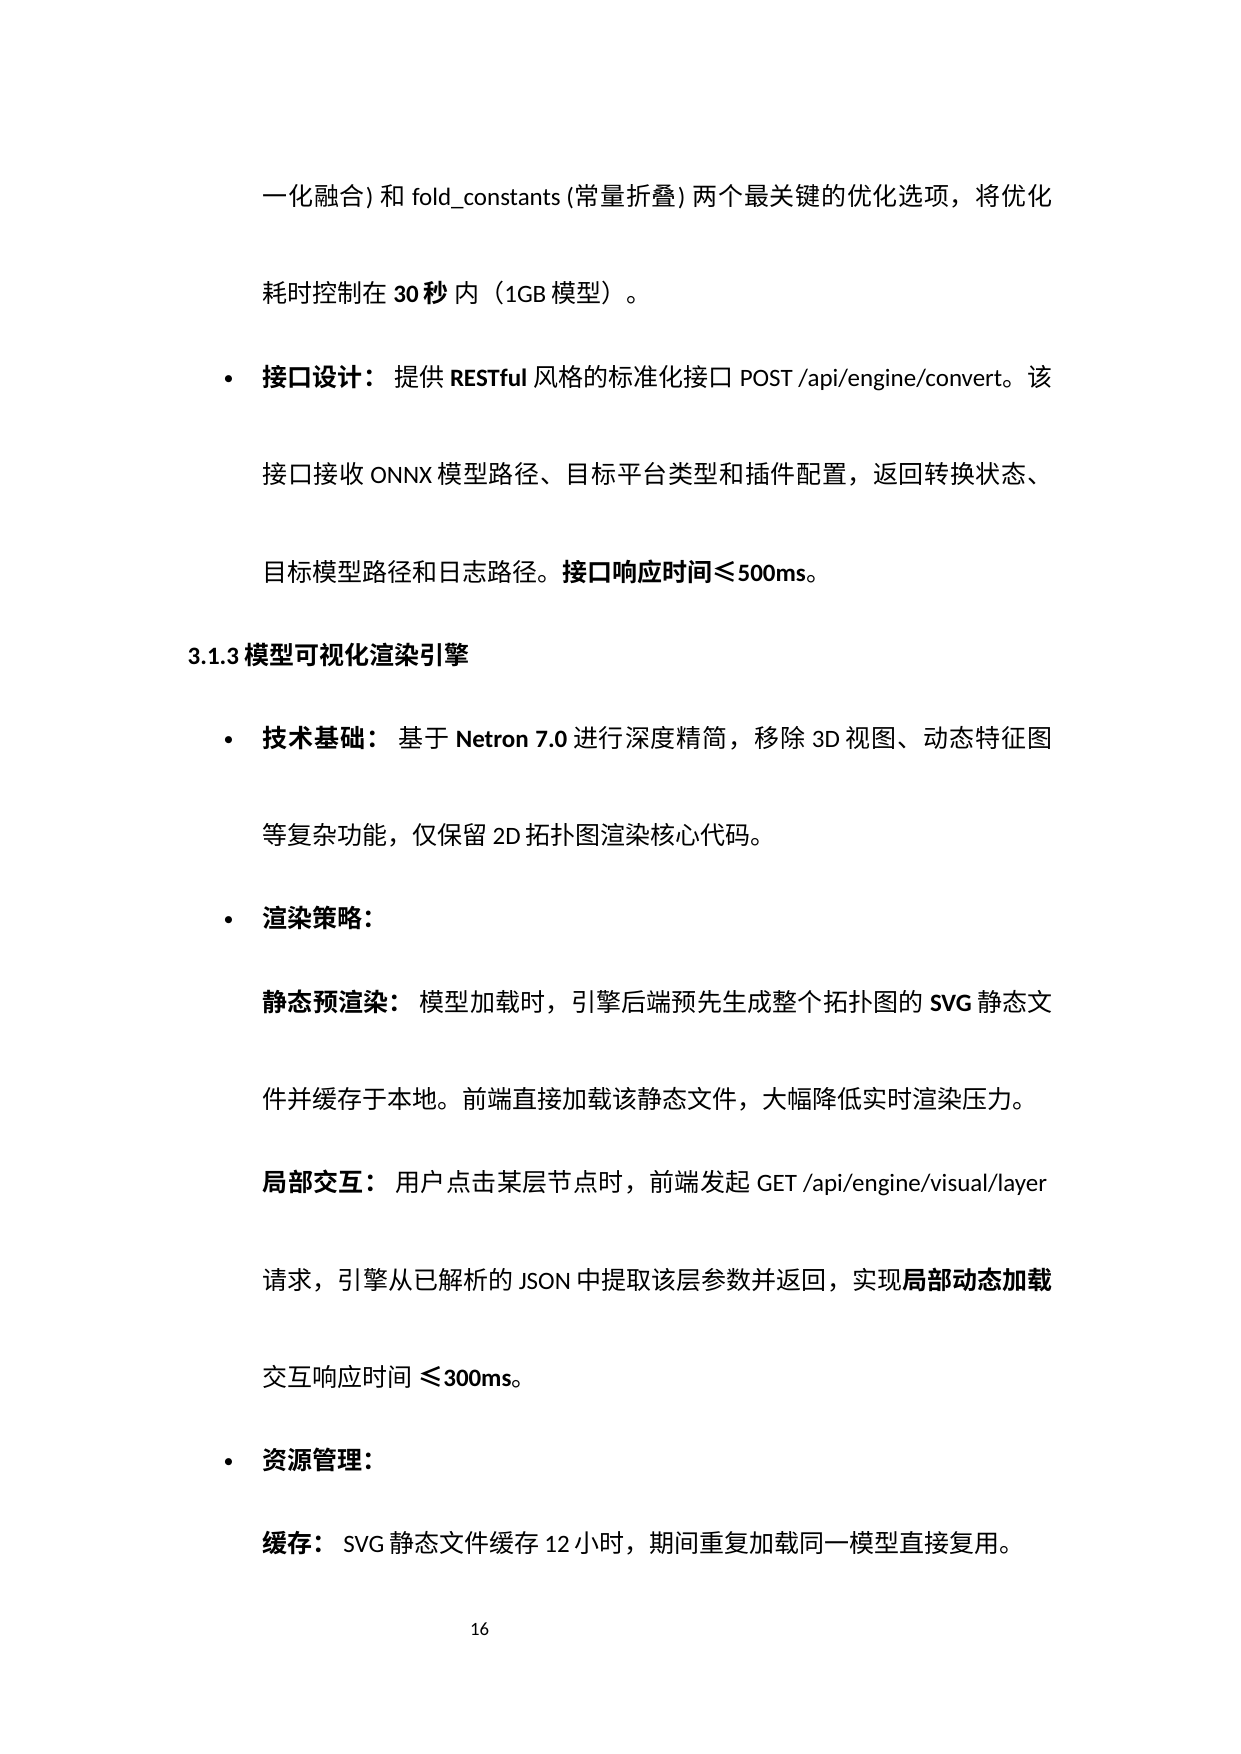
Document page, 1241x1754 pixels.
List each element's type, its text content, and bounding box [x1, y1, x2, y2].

text 缓存： SVG静态文件缓存12小时，期间重复加载同一模型直接复用。 [262, 1509, 1053, 1574]
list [225, 162, 1053, 324]
text 静态预渲染： 模型加载时，引擎后端预先生成整个拓扑图的 SVG 静态文件并缓存于本地。前端直接加载该静态文件，大幅降低实时渲染压力。 [262, 968, 1053, 1130]
text 3.1.3 模型可视化渲染引擎 [187, 621, 1053, 686]
list 渲染策略： [225, 884, 1053, 949]
list 接口设计： 提供 RESTful 风格的标准化接口 POST /api/engine/convert。该接口接收ONNX模型路径、目标平台类型和插件配置，返回转换状态、目标模型路径和日志路径。接口响应时间≤500ms。 [225, 343, 1053, 603]
text 局部交互： 用户点击某层节点时，前端发起 GET /api/engine/visual/layer 请求，引擎从已解析的JSON中提取该层参数并返回，实现局部动态加载，交互响应时间 ≤300ms。 [262, 1148, 1053, 1408]
list 资源管理： [225, 1426, 1053, 1491]
list 技术基础： 基于 Netron 7.0 进行深度精简，移除3D视图、动态特征图等复杂功能，仅保留2D拓扑图渲染核心代码。 [225, 704, 1053, 866]
